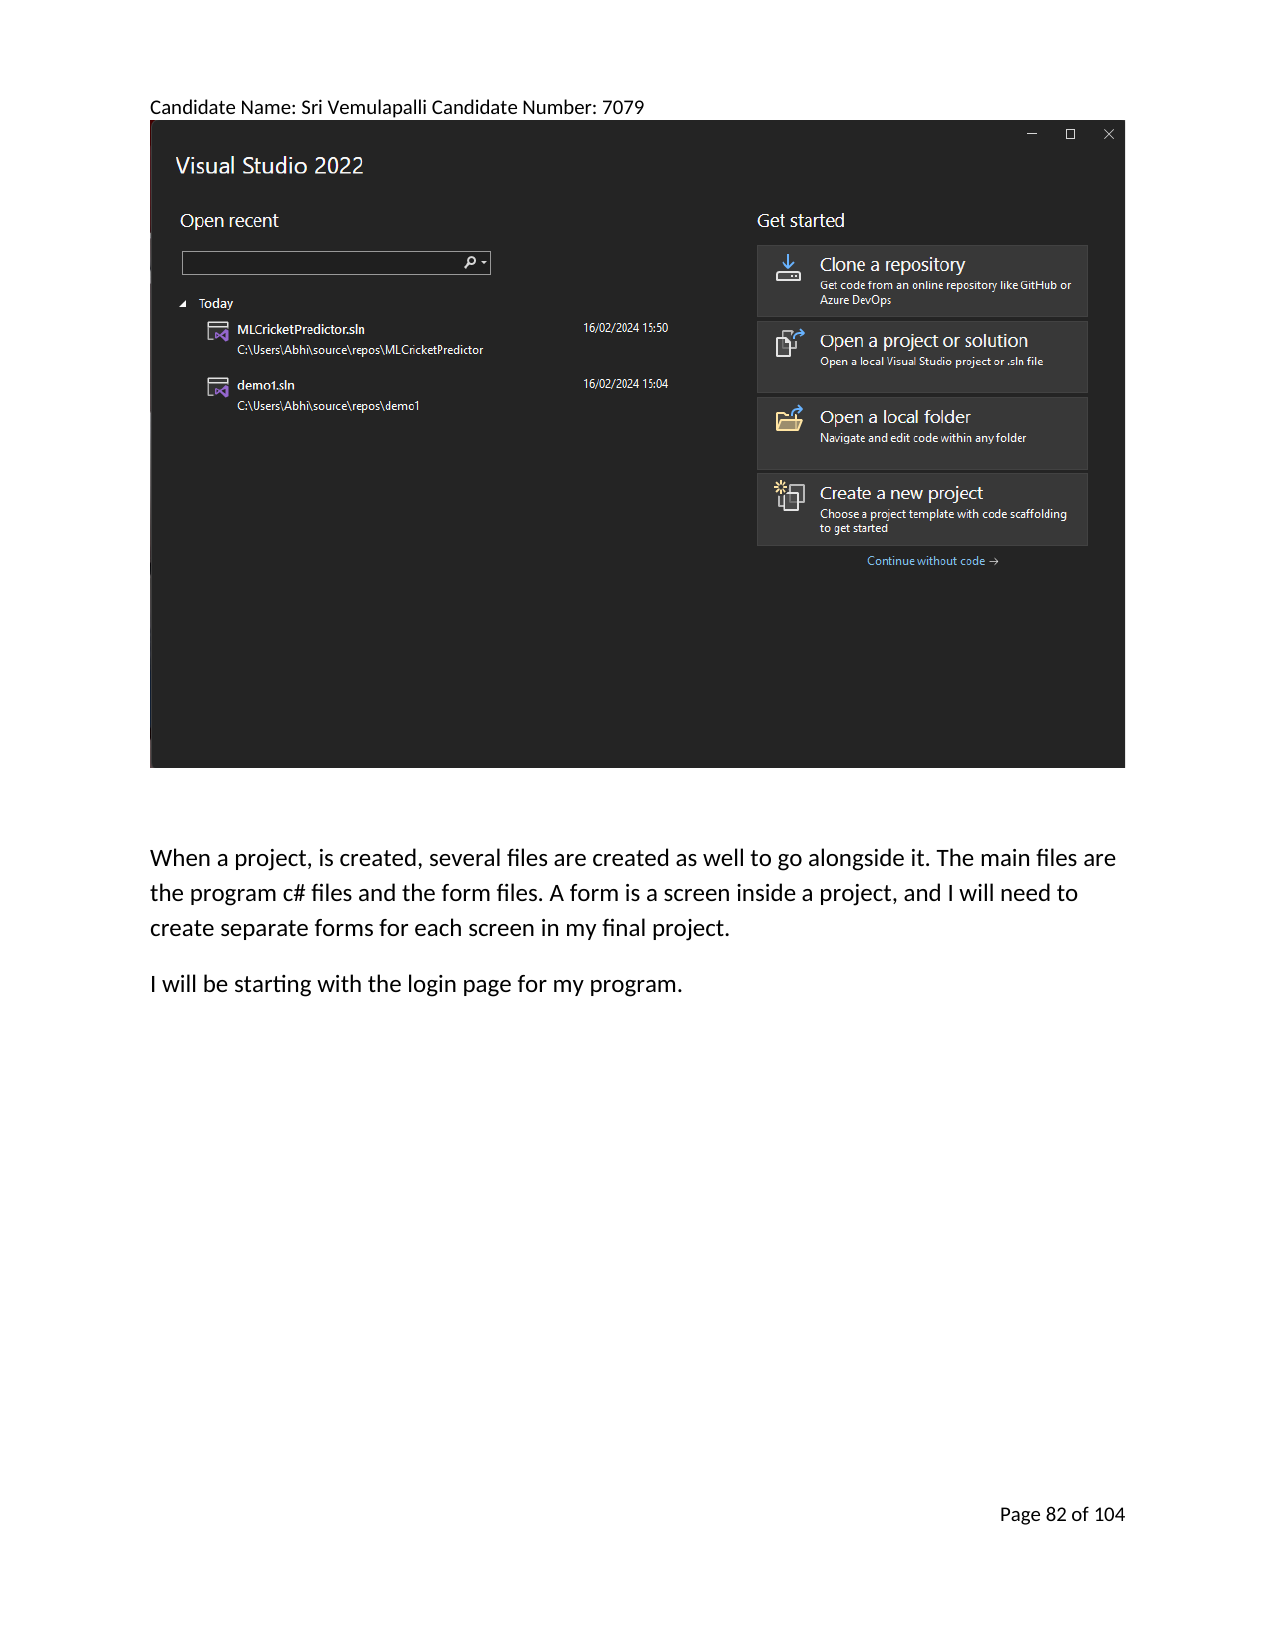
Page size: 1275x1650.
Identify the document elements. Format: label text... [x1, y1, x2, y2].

text I will be starting with the login page for my program. [150, 968, 1125, 999]
picture [150, 120, 1125, 768]
text When a project, is created, several files are created as well to go alongside it. The main files are the program c# files and the form files. A form is a screen inside a project, and I will need to create separate forms for each screen in my final project. [150, 842, 1125, 943]
